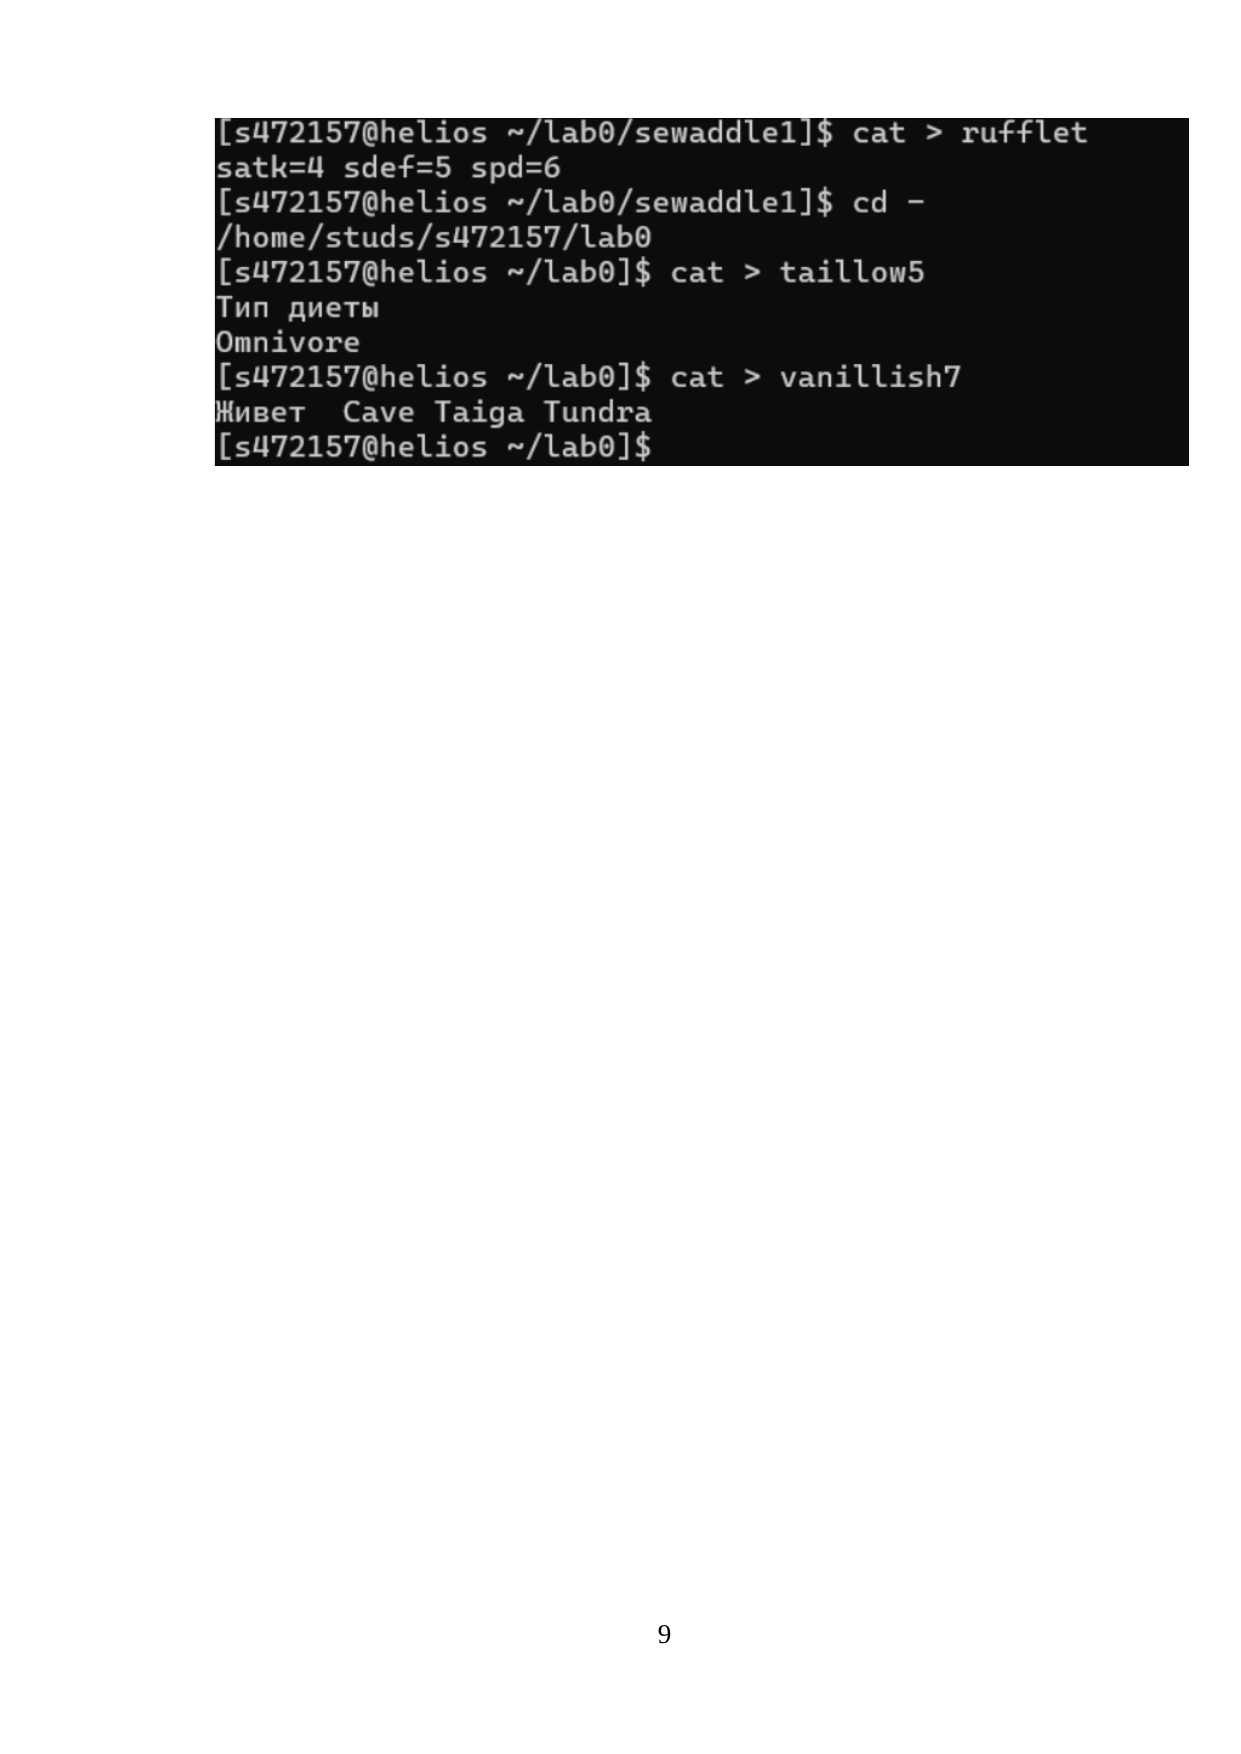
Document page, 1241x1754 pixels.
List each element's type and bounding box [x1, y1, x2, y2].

picture [214, 118, 1189, 466]
